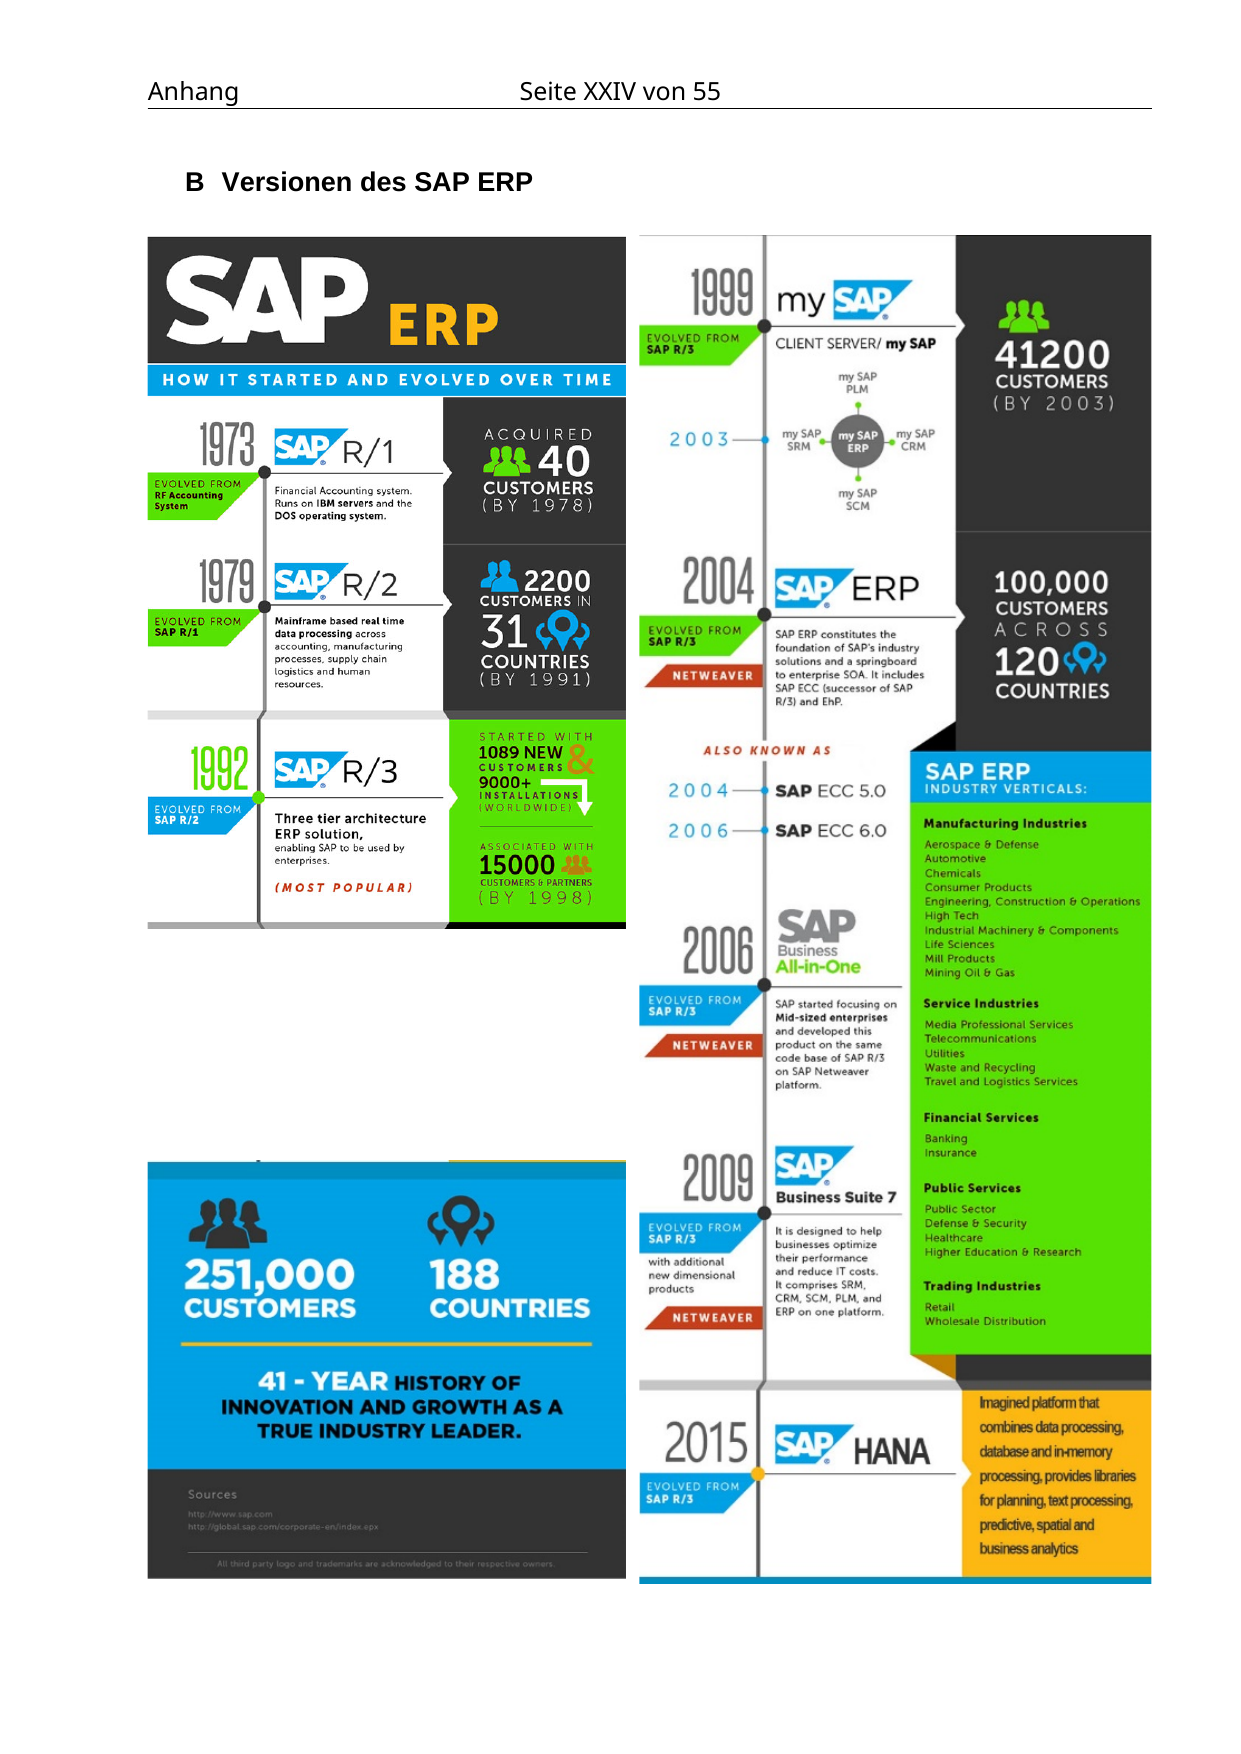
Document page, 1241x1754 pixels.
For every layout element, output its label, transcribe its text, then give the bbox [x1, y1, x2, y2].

picture [972, 784, 988, 793]
picture [430, 1401, 454, 1413]
picture [288, 374, 295, 385]
picture [430, 1298, 590, 1318]
picture [656, 996, 672, 1004]
picture [454, 1375, 473, 1389]
picture [315, 374, 320, 385]
picture [326, 374, 336, 385]
picture [1004, 784, 1020, 793]
picture [249, 374, 256, 385]
picture [517, 374, 523, 385]
picture [431, 1375, 442, 1389]
picture [426, 374, 437, 385]
picture [680, 1224, 693, 1232]
picture [266, 1258, 355, 1290]
picture [1076, 784, 1083, 793]
picture [415, 1425, 423, 1437]
picture [604, 374, 610, 385]
picture [501, 374, 512, 385]
picture [301, 374, 309, 385]
picture [185, 1258, 251, 1290]
picture [312, 1371, 388, 1390]
picture [320, 1423, 353, 1437]
picture [442, 374, 449, 385]
picture [224, 1401, 243, 1413]
picture [675, 1225, 695, 1243]
picture [304, 1401, 319, 1413]
picture [998, 762, 1030, 780]
picture [295, 1379, 304, 1385]
picture [412, 374, 421, 385]
picture [548, 1401, 561, 1413]
picture [289, 1401, 301, 1413]
picture [531, 1400, 540, 1414]
picture [181, 816, 189, 824]
picture [147, 396, 626, 929]
picture [386, 1423, 412, 1437]
picture [229, 374, 237, 385]
picture [246, 1401, 273, 1415]
picture [180, 1342, 593, 1346]
picture [639, 235, 1152, 1578]
picture [564, 374, 572, 385]
picture [983, 762, 996, 780]
picture [147, 236, 626, 365]
picture [453, 374, 461, 385]
picture [454, 1401, 478, 1413]
picture [259, 1423, 270, 1437]
picture [990, 785, 996, 793]
picture [1047, 784, 1054, 793]
picture [1023, 784, 1044, 793]
picture [515, 1401, 528, 1413]
picture [926, 762, 973, 780]
picture [189, 1198, 267, 1249]
picture [178, 374, 189, 385]
picture [649, 1235, 671, 1243]
picture [359, 1424, 380, 1437]
picture [378, 374, 387, 385]
picture [376, 1400, 405, 1414]
picture [273, 1423, 283, 1437]
picture [170, 815, 175, 823]
picture [501, 1423, 521, 1437]
picture [395, 1376, 428, 1389]
picture [443, 1378, 454, 1389]
picture [274, 374, 282, 385]
picture [287, 1423, 310, 1437]
picture [675, 996, 702, 1016]
picture [280, 1401, 289, 1413]
picture [400, 374, 406, 385]
picture [427, 1213, 447, 1243]
picture [361, 1401, 375, 1413]
picture [147, 1469, 626, 1579]
picture [475, 1378, 481, 1389]
picture [349, 374, 357, 385]
picture [372, 1430, 384, 1437]
picture [258, 1371, 285, 1390]
picture [194, 374, 208, 385]
picture [262, 374, 269, 385]
picture [156, 816, 163, 823]
picture [494, 1376, 505, 1389]
picture [164, 374, 172, 385]
picture [472, 1423, 498, 1437]
picture [586, 374, 597, 385]
picture [709, 996, 741, 1004]
picture [480, 374, 488, 385]
picture [507, 1375, 519, 1389]
picture [475, 1213, 495, 1243]
picture [412, 1401, 427, 1414]
text Versionen des SAP ERP [185, 166, 1152, 197]
picture [709, 1224, 741, 1231]
picture [695, 1224, 702, 1232]
picture [931, 784, 969, 793]
picture [467, 374, 473, 385]
picture [430, 1258, 499, 1290]
picture [433, 1423, 455, 1437]
picture [457, 1424, 469, 1437]
picture [649, 996, 671, 1016]
picture [531, 374, 538, 385]
picture [363, 374, 371, 385]
picture [481, 1401, 507, 1413]
picture [185, 1280, 356, 1318]
picture [442, 1195, 480, 1244]
picture [1057, 785, 1073, 793]
picture [322, 1401, 353, 1414]
picture [544, 374, 551, 385]
picture [649, 1224, 672, 1232]
